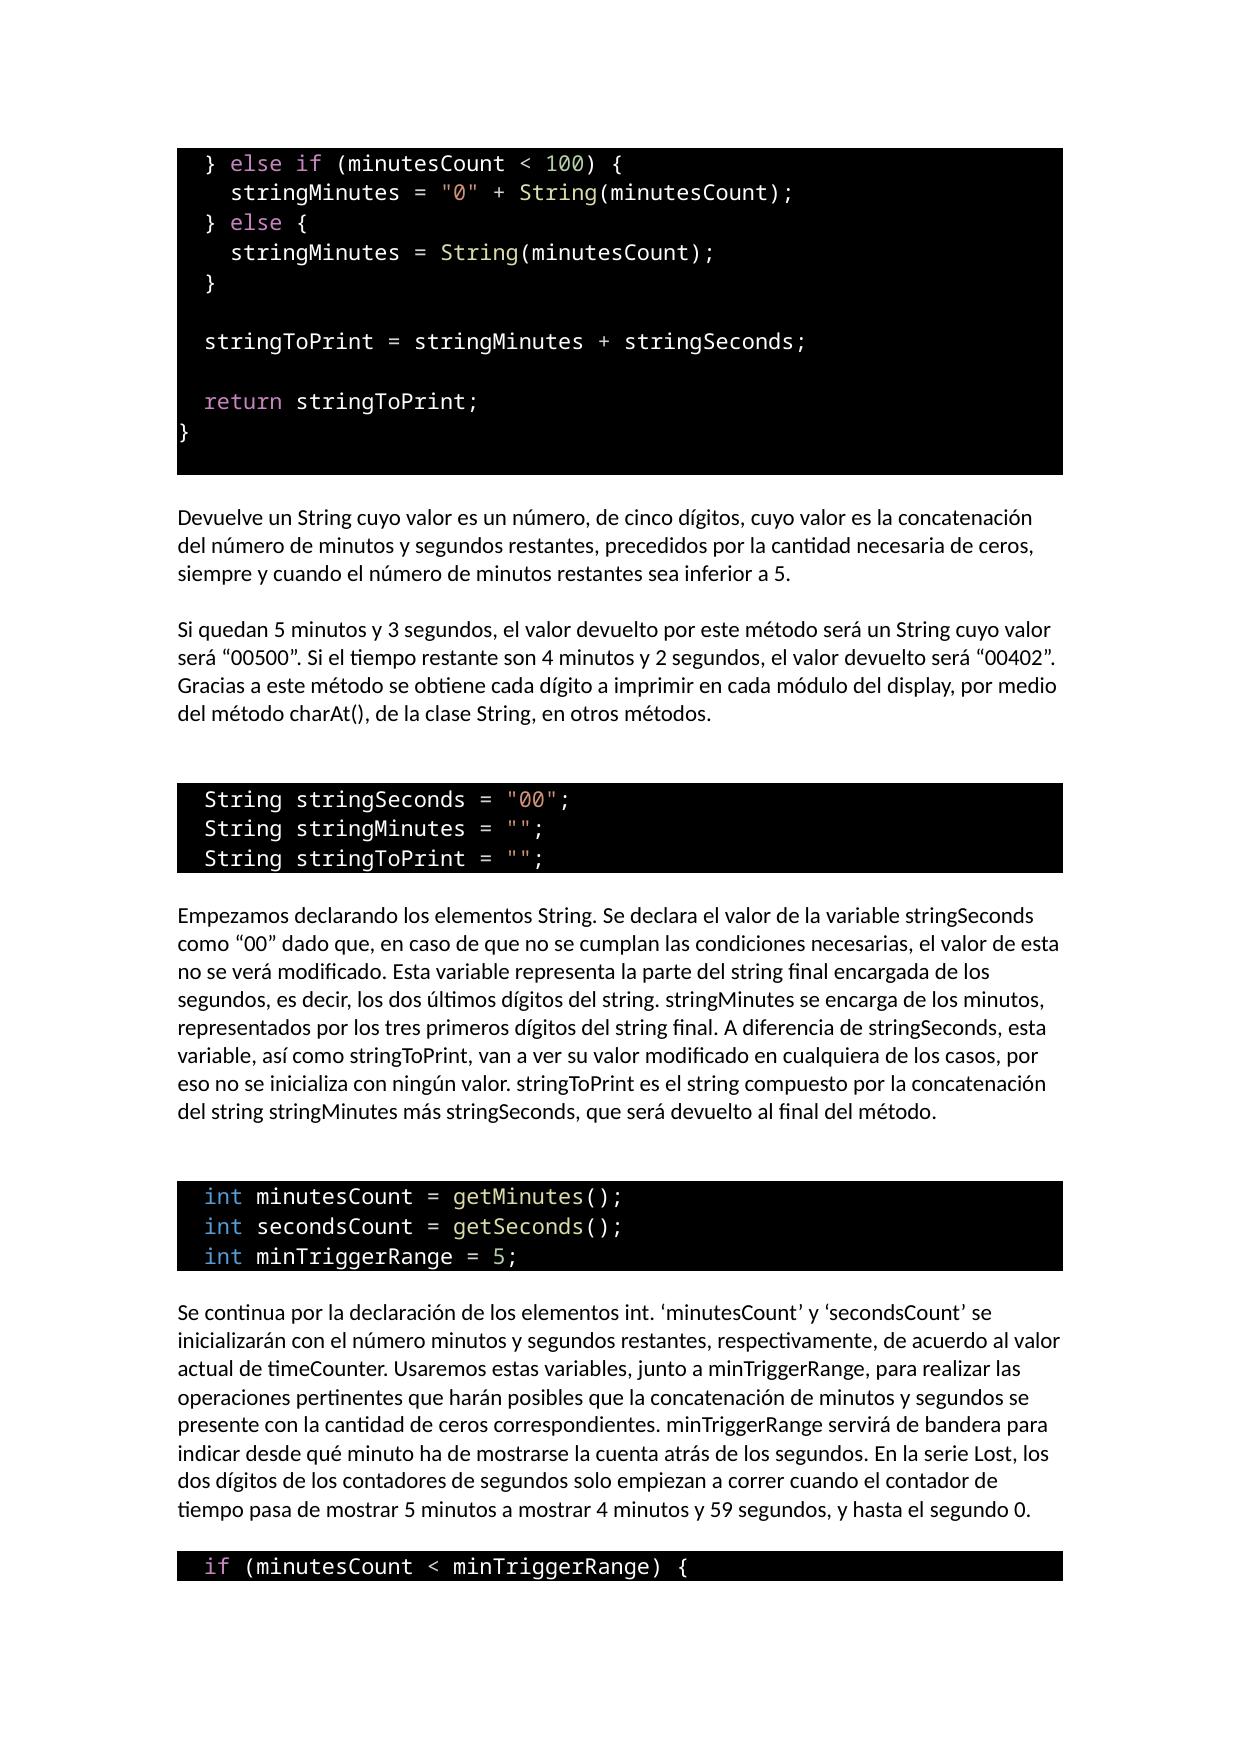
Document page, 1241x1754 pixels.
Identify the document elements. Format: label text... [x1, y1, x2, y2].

text Devuelve un String cuyo valor es un número, de cinco dígitos, cuyo valor es la concatenación del número de minutos y segundos restantes, precedidos por la cantidad necesaria de ceros, siempre y cuando el número de minutos restantes sea inferior a 5. [177, 503, 1063, 587]
text stringToPrint = stringMinutes + stringSeconds; [177, 326, 1063, 356]
text stringMinutes = "0" + String(minutesCount); [177, 177, 1063, 207]
text } [177, 267, 1063, 297]
text Empezamos declarando los elementos String. Se declara el valor de la variable stringSeconds como “00” dado que, en caso de que no se cumplan las condiciones necesarias, el valor de esta no se verá modificado. Esta variable representa la parte del string final encargada de los segundos, es decir, los dos últimos dígitos del string. stringMinutes se encarga de los minutos, representados por los tres primeros dígitos del string final. A diferencia de stringSeconds, esta variable, así como stringToPrint, van a ver su valor modificado en cualquiera de los casos, por eso no se inicializa con ningún valor. stringToPrint es el string compuesto por la concatenación del string stringMinutes más stringSeconds, que será devuelto al final del método. [177, 901, 1063, 1125]
text int minTriggerRange = 5; [177, 1241, 1063, 1271]
text Si quedan 5 minutos y 3 segundos, el valor devuelto por este método será un String cuyo valor será “00500”. Si el tiempo restante son 4 minutos y 2 segundos, el valor devuelto será “00402”. Gracias a este método se obtiene cada dígito a imprimir en cada módulo del display, por medio del método charAt(), de la clase String, en otros métodos. [177, 615, 1063, 727]
text if (minutesCount < minTriggerRange) { [177, 1551, 1063, 1581]
text } else if (minutesCount < 100) { [177, 148, 1063, 177]
text int minutesCount = getMinutes(); [177, 1181, 1063, 1211]
text } else { [177, 207, 1063, 237]
text String stringMinutes = ""; [177, 813, 1063, 843]
text String stringSeconds = "00"; [177, 783, 1063, 813]
text Se continua por la declaración de los elementos int. ‘minutesCount’ y ‘secondsCount’ se inicializarán con el número minutos y segundos restantes, respectivamente, de acuerdo al valor actual de timeCounter. Usaremos estas variables, junto a minTriggerRange, para realizar las operaciones pertinentes que harán posibles que la concatenación de minutos y segundos se presente con la cantidad de ceros correspondientes. minTriggerRange servirá de bandera para indicar desde qué minuto ha de mostrarse la cuenta atrás de los segundos. En la serie Lost, los dos dígitos de los contadores de segundos solo empiezan a correr cuando el contador de tiempo pasa de mostrar 5 minutos a mostrar 4 minutos y 59 segundos, y hasta el segundo 0. [177, 1298, 1063, 1523]
text String stringToPrint = ""; [177, 843, 1063, 873]
text int secondsCount = getSeconds(); [177, 1211, 1063, 1241]
text stringMinutes = String(minutesCount); [177, 237, 1063, 267]
text } [177, 416, 1063, 446]
text return stringToPrint; [177, 386, 1063, 416]
